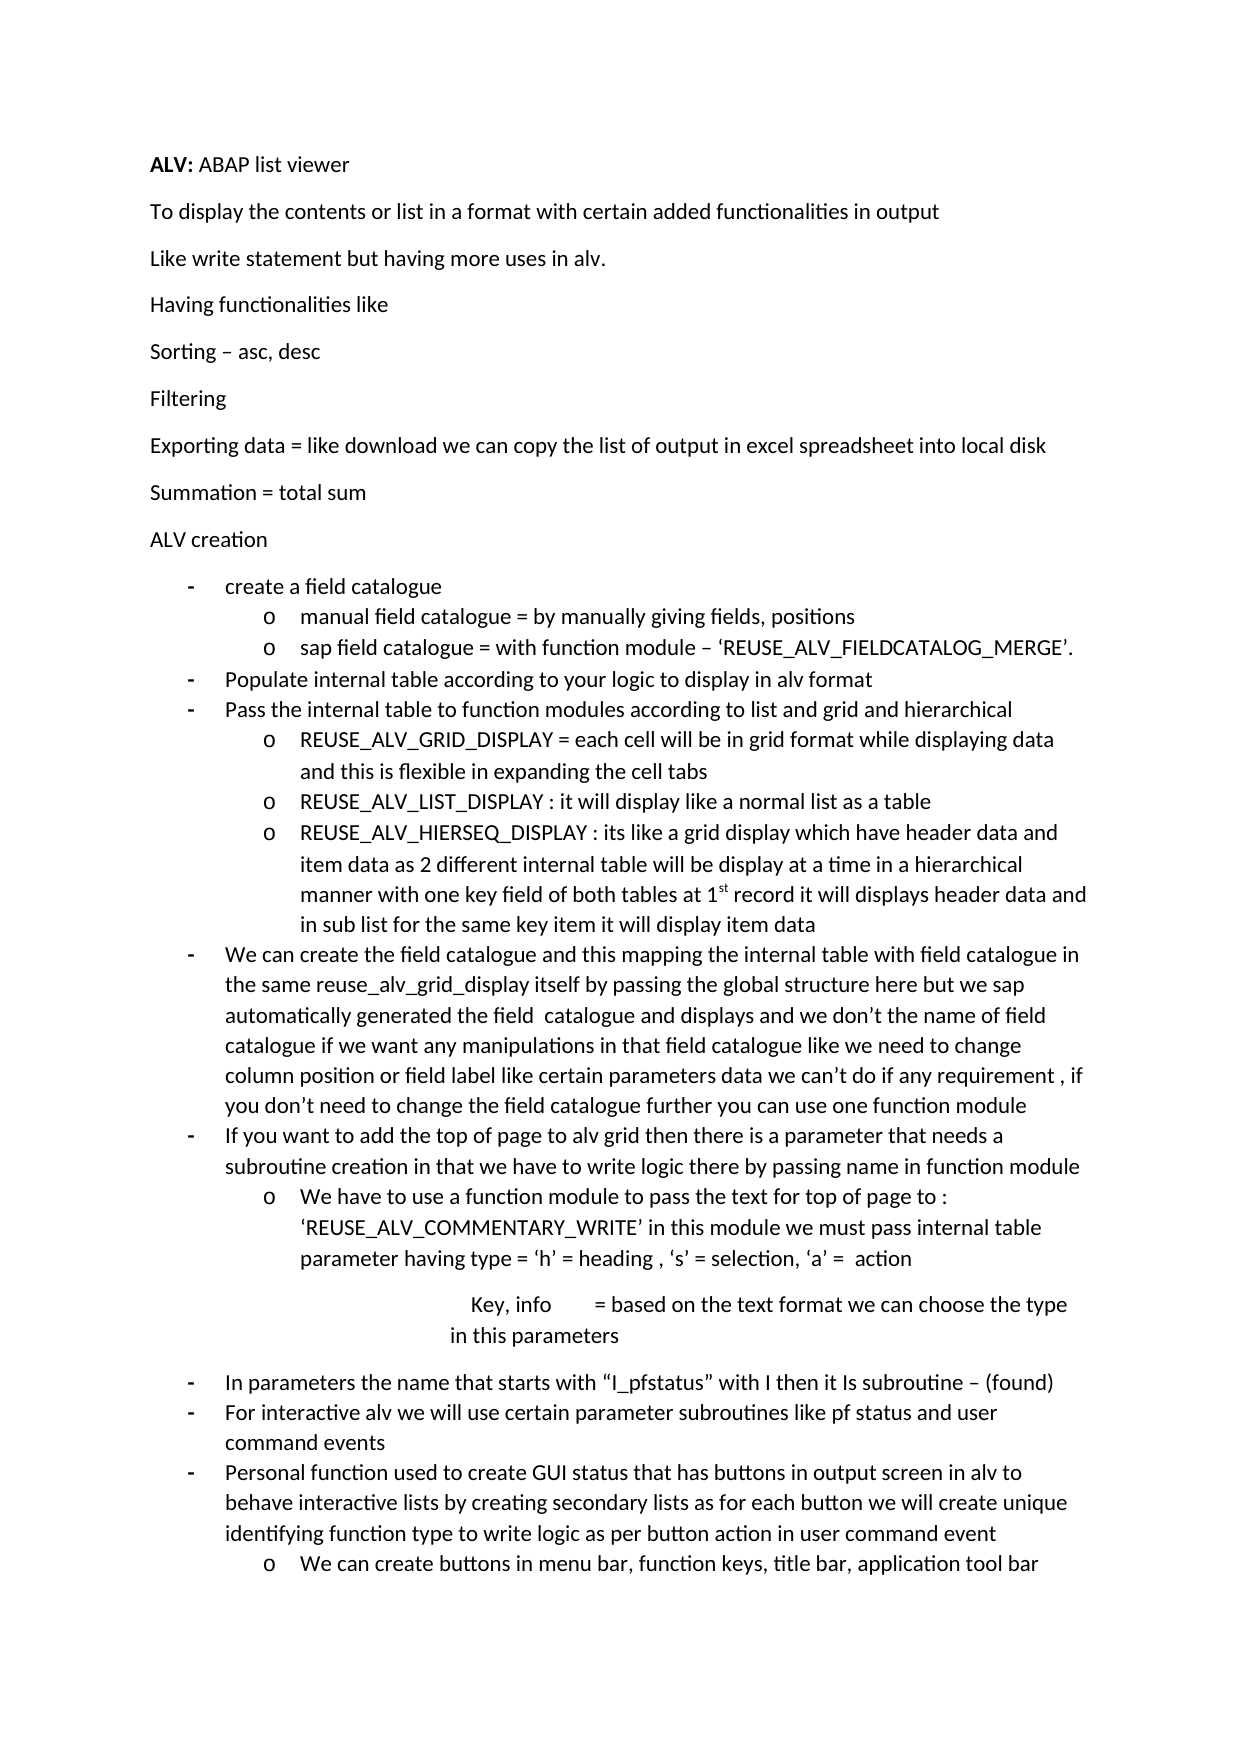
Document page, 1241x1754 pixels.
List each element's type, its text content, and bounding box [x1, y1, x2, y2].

text ALV: ABAP list viewer [150, 150, 1090, 178]
text ALV creation [150, 525, 1090, 553]
list We can create buttons in menu bar, function keys, title bar, application tool bar [262, 1549, 1090, 1578]
text To display the contents or list in a format with certain added functionalities in output [150, 197, 1090, 225]
text Filtering [150, 384, 1090, 412]
list Personal function used to create GUI status that has buttons in output screen in alv to behave interactive lists by creating secondary lists as for each button we will create unique identifying function type to write logic as per button action in user command event [187, 1458, 1090, 1547]
list If you want to add the top of page to alv grid then there is a parameter that needs a subroutine creation in that we have to write logic there by passing name in function module [187, 1122, 1090, 1180]
list create a field catalogue [187, 572, 1090, 600]
list REUSE_ALV_GRID_DISPLAY = each cell will be in grid format while displaying data and this is flexible in expanding the cell tabs [262, 725, 1090, 785]
text Exporting data = like download we can copy the list of output in excel spreadsheet into local disk [150, 431, 1090, 459]
list We can create the field catalogue and this mapping the internal table with field catalogue in the same reuse_alv_grid_display itself by passing the global structure here but we sap automatically generated the field catalogue and displays and we don’t the name of field catalogue if we want any manipulations in that field catalogue like we need to change column position or field label like certain parameters data we can’t do if any requirement , if you don’t need to change the field catalogue further you can use one function module [187, 940, 1090, 1119]
text Like write statement but having more uses in alv. [150, 244, 1090, 272]
list REUSE_ALV_LIST_DISPLAY : it will display like a normal list as a table [262, 787, 1090, 816]
list In parameters the name that starts with “I_pfstatus” with I then it Is subroutine – (found) [187, 1368, 1090, 1396]
list We have to use a function module to pass the text for top of page to : ‘REUSE_ALV_COMMENTARY_WRITE’ in this module we must pass internal table parameter having type = ‘h’ = heading , ‘s’ = selection, ‘a’ = action [262, 1182, 1090, 1272]
list For interactive alv we will use certain parameter subroutines like pf status and user command events [187, 1398, 1090, 1456]
list REUSE_ALV_HIERSEQ_DISPLAY : its like a grid display which have header data and item data as 2 different internal table will be display at a time in a hierarchical manner with one key field of both tables at 1st record it will displays header data and in sub list for the same key item it will display item data [262, 818, 1090, 938]
list Populate internal table according to your logic to display in alv format [187, 665, 1090, 693]
list manual field catalogue = by manually giving fields, positions [262, 602, 1090, 631]
text Having functionalities like [150, 291, 1090, 319]
text Key, info = based on the text format we can choose the type in this parameters [450, 1291, 1090, 1349]
text Sorting – asc, desc [150, 337, 1090, 366]
list sap field catalogue = with function module – ‘REUSE_ALV_FIELDCATALOG_MERGE’. [262, 633, 1090, 663]
text Summation = total sum [150, 478, 1090, 506]
list Pass the internal table to function modules according to list and grid and hierarchical [187, 695, 1090, 723]
